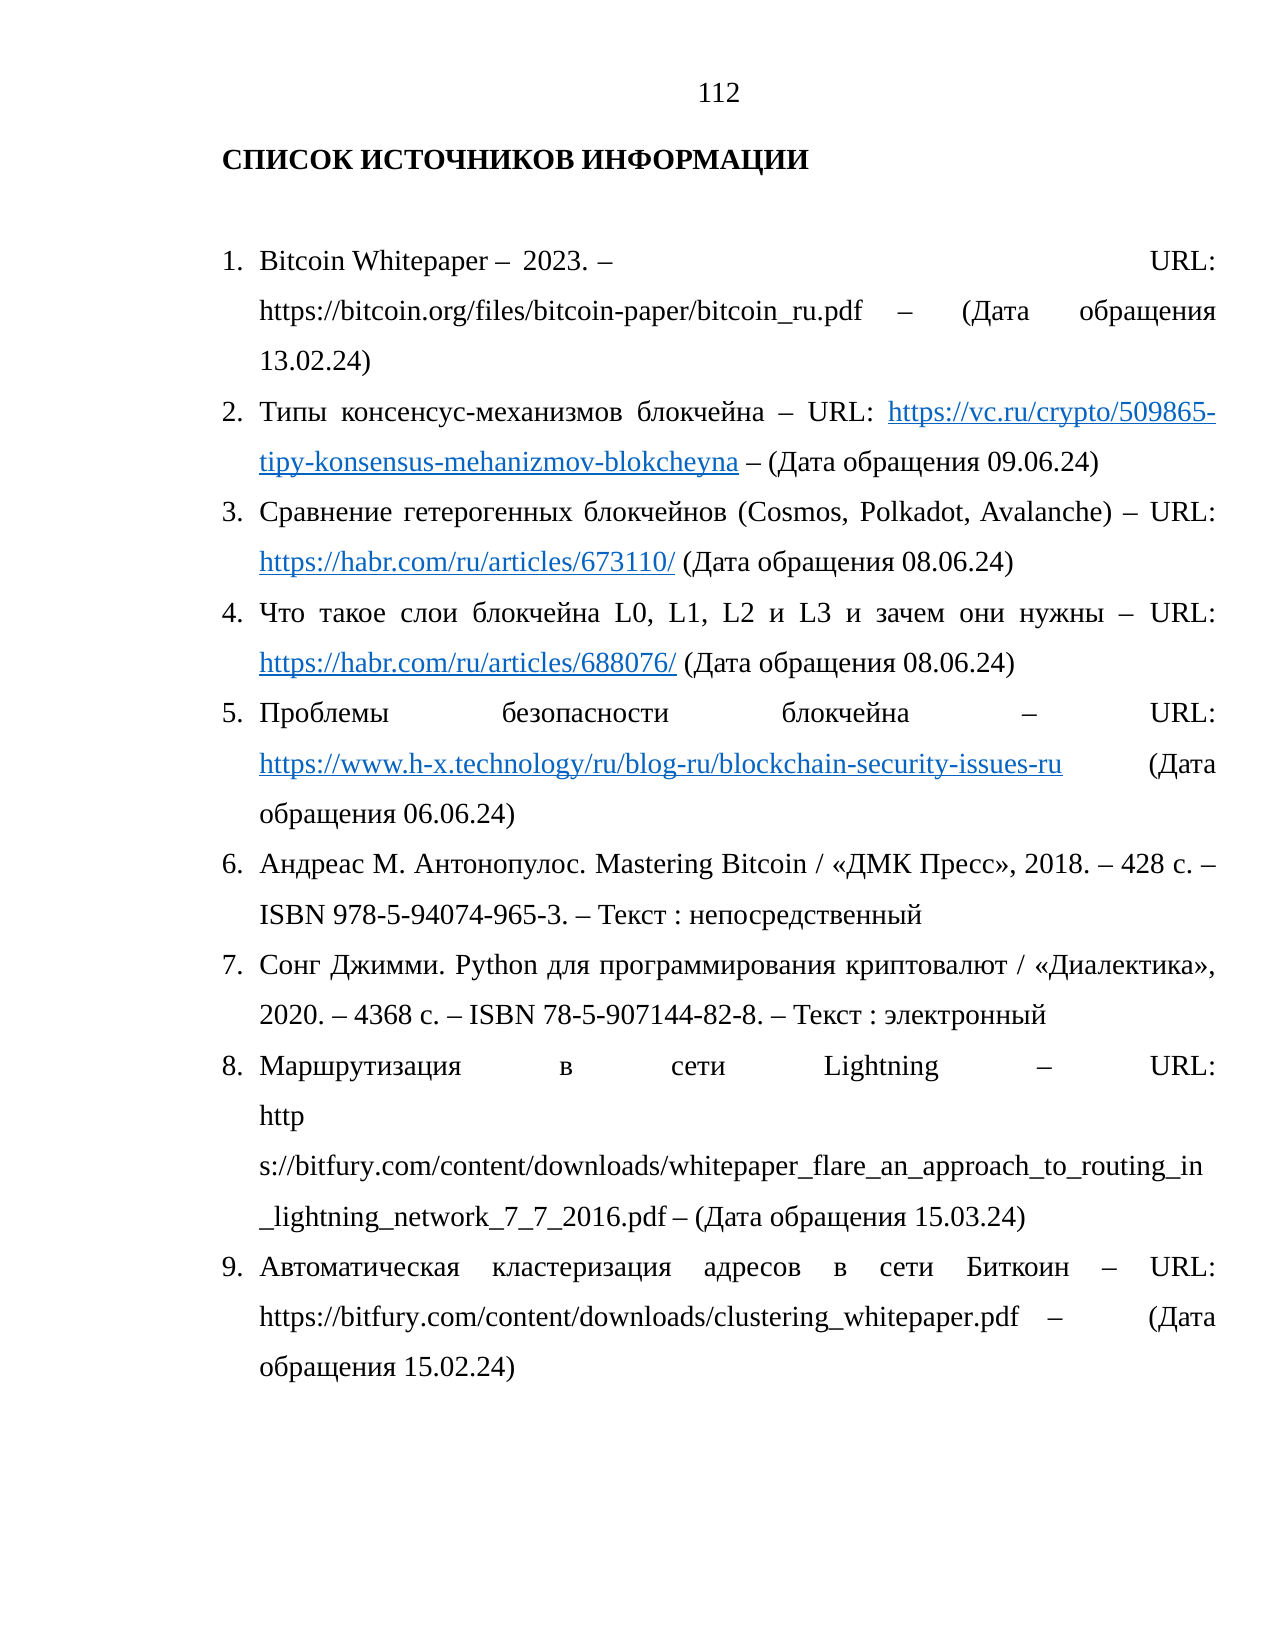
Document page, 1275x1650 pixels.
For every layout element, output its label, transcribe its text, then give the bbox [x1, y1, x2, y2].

list Что такое слои блокчейна L0, L1, L2 и L3 и зачем они нужны – URL: https://habr.com/ru/articles/688076/ (Дата обращения 08.06.24) [222, 595, 1216, 679]
list Bitcoin Whitepaper – 2023. – URL: https://bitcoin.org/files/bitcoin-paper/bitcoin_ru.pdf – (Дата обращения 13.02.24) [222, 243, 1216, 377]
subtitle СПИСОК ИСТОЧНИКОВ ИНФОРМАЦИИ [148, 142, 1216, 176]
list Маршрутизация в сети Lightning – URL: https://bitfury.com/content/downloads/whitepaper_flare_an_approach_to_routing_in_lightning_network_7_7_2016.pdf – (Дата обращения 15.03.24) [222, 1048, 1216, 1232]
list Типы консенсус-механизмов блокчейна – URL: https://vc.ru/crypto/509865-tipy-konsensus-mehanizmov-blokcheyna – (Дата обращения 09.06.24) [222, 394, 1216, 477]
list Автоматическая кластеризация адресов в сети Биткоин – URL: https://bitfury.com/content/downloads/clustering_whitepaper.pdf – (Дата обращения 15.02.24) [222, 1249, 1216, 1383]
list Сонг Джимми. Python для программирования криптовалют / «Диалектика», 2020. – 4368 с. – ISBN 78-5-907144-82-8. – Текст : электронный [222, 947, 1216, 1031]
list Андреас М. Антонопулос. Mastering Bitcoin / «ДМК Пресс», 2018. – 428 с. – ISBN 978-5-94074-965-3. – Текст : непосредственный [222, 846, 1216, 930]
list Проблемы безопасности блокчейна – URL: https://www.h-x.technology/ru/blog-ru/blockchain-security-issues-ru (Дата обращения 06.06.24) [222, 696, 1216, 830]
list Сравнение гетерогенных блокчейнов (Cosmos, Polkadot, Avalanche) – URL: https://habr.com/ru/articles/673110/ (Дата обращения 08.06.24) [222, 494, 1216, 578]
